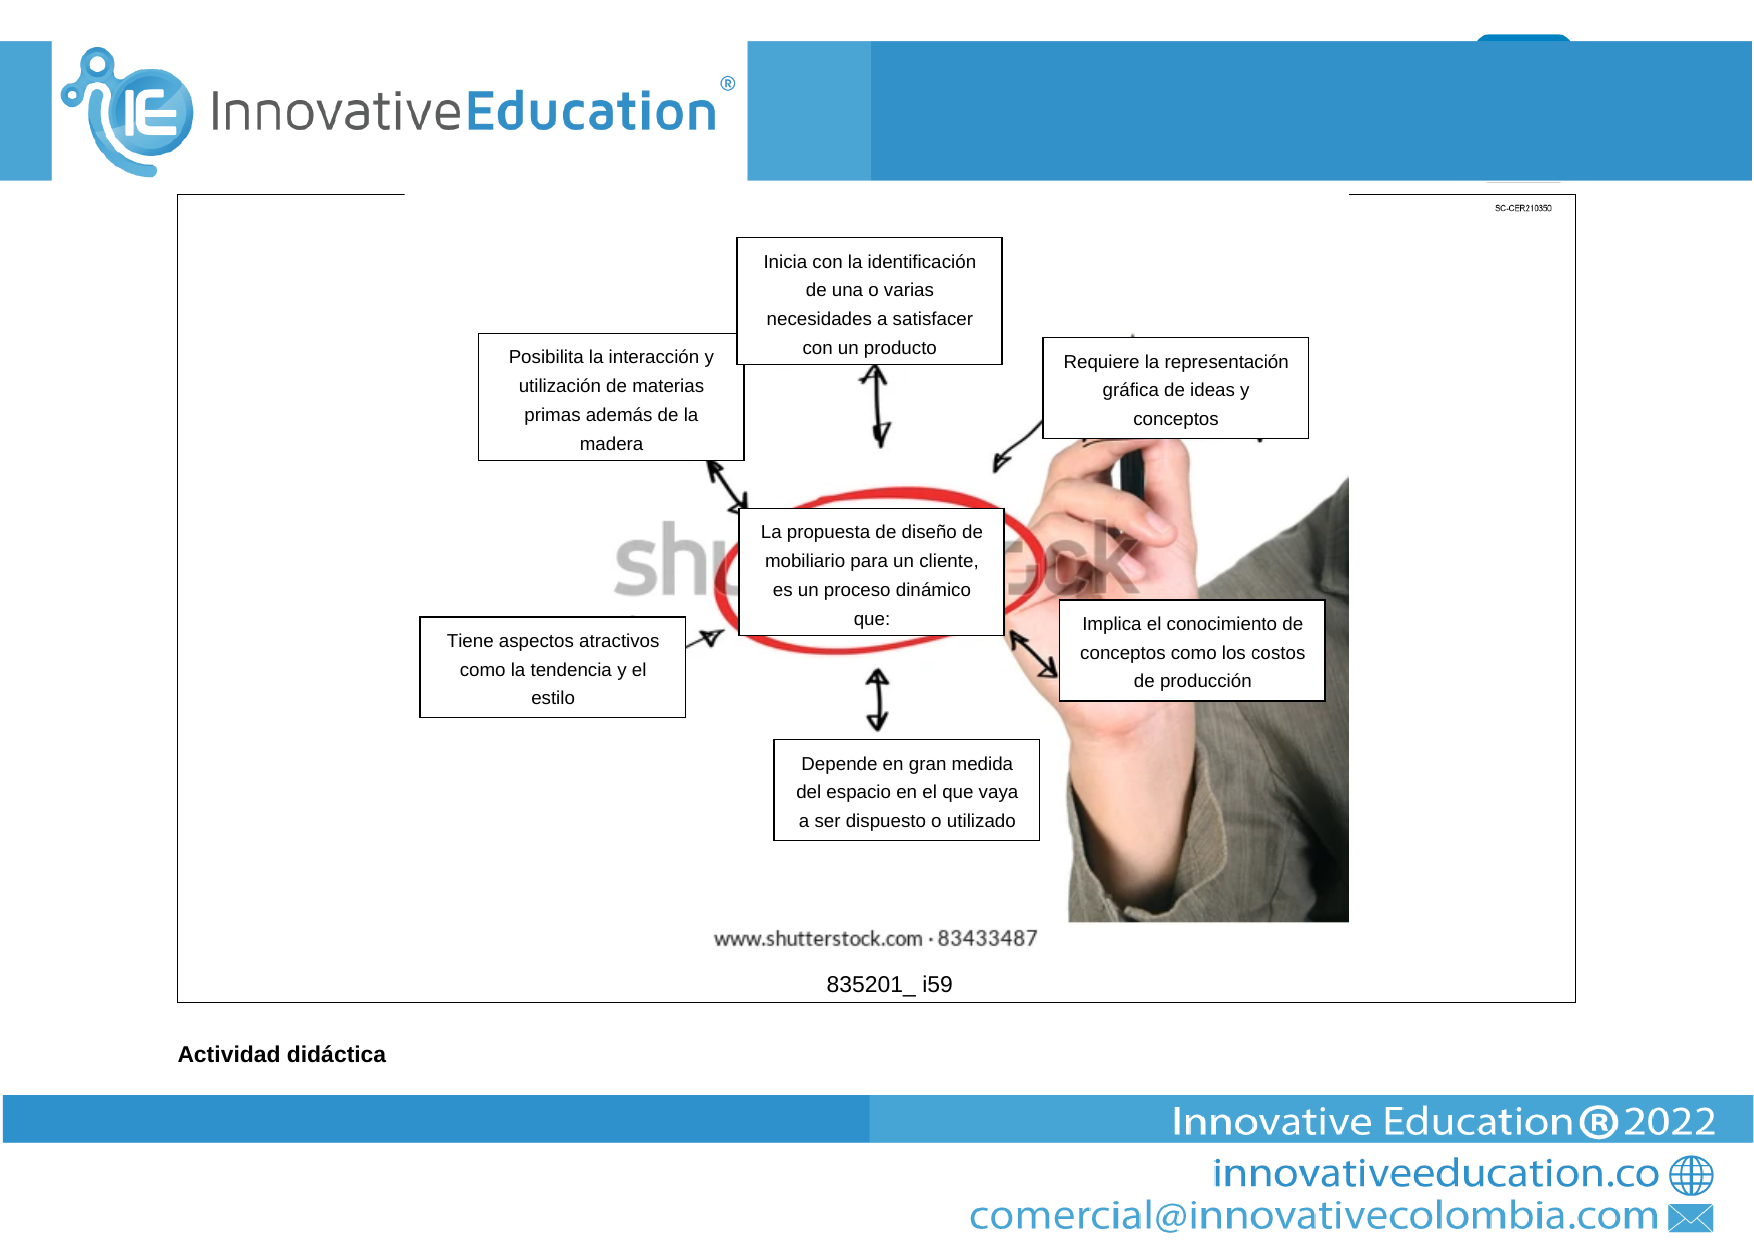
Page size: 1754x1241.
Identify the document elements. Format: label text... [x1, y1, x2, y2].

picture [0, 28, 1752, 954]
table_cell Figura 2. Diseño de mobiliario con enfoque a mercado y clientes 835201_ i59 [178, 195, 1575, 1002]
text Actividad didáctica [177, 1041, 1577, 1068]
picture [2, 1093, 1754, 1239]
